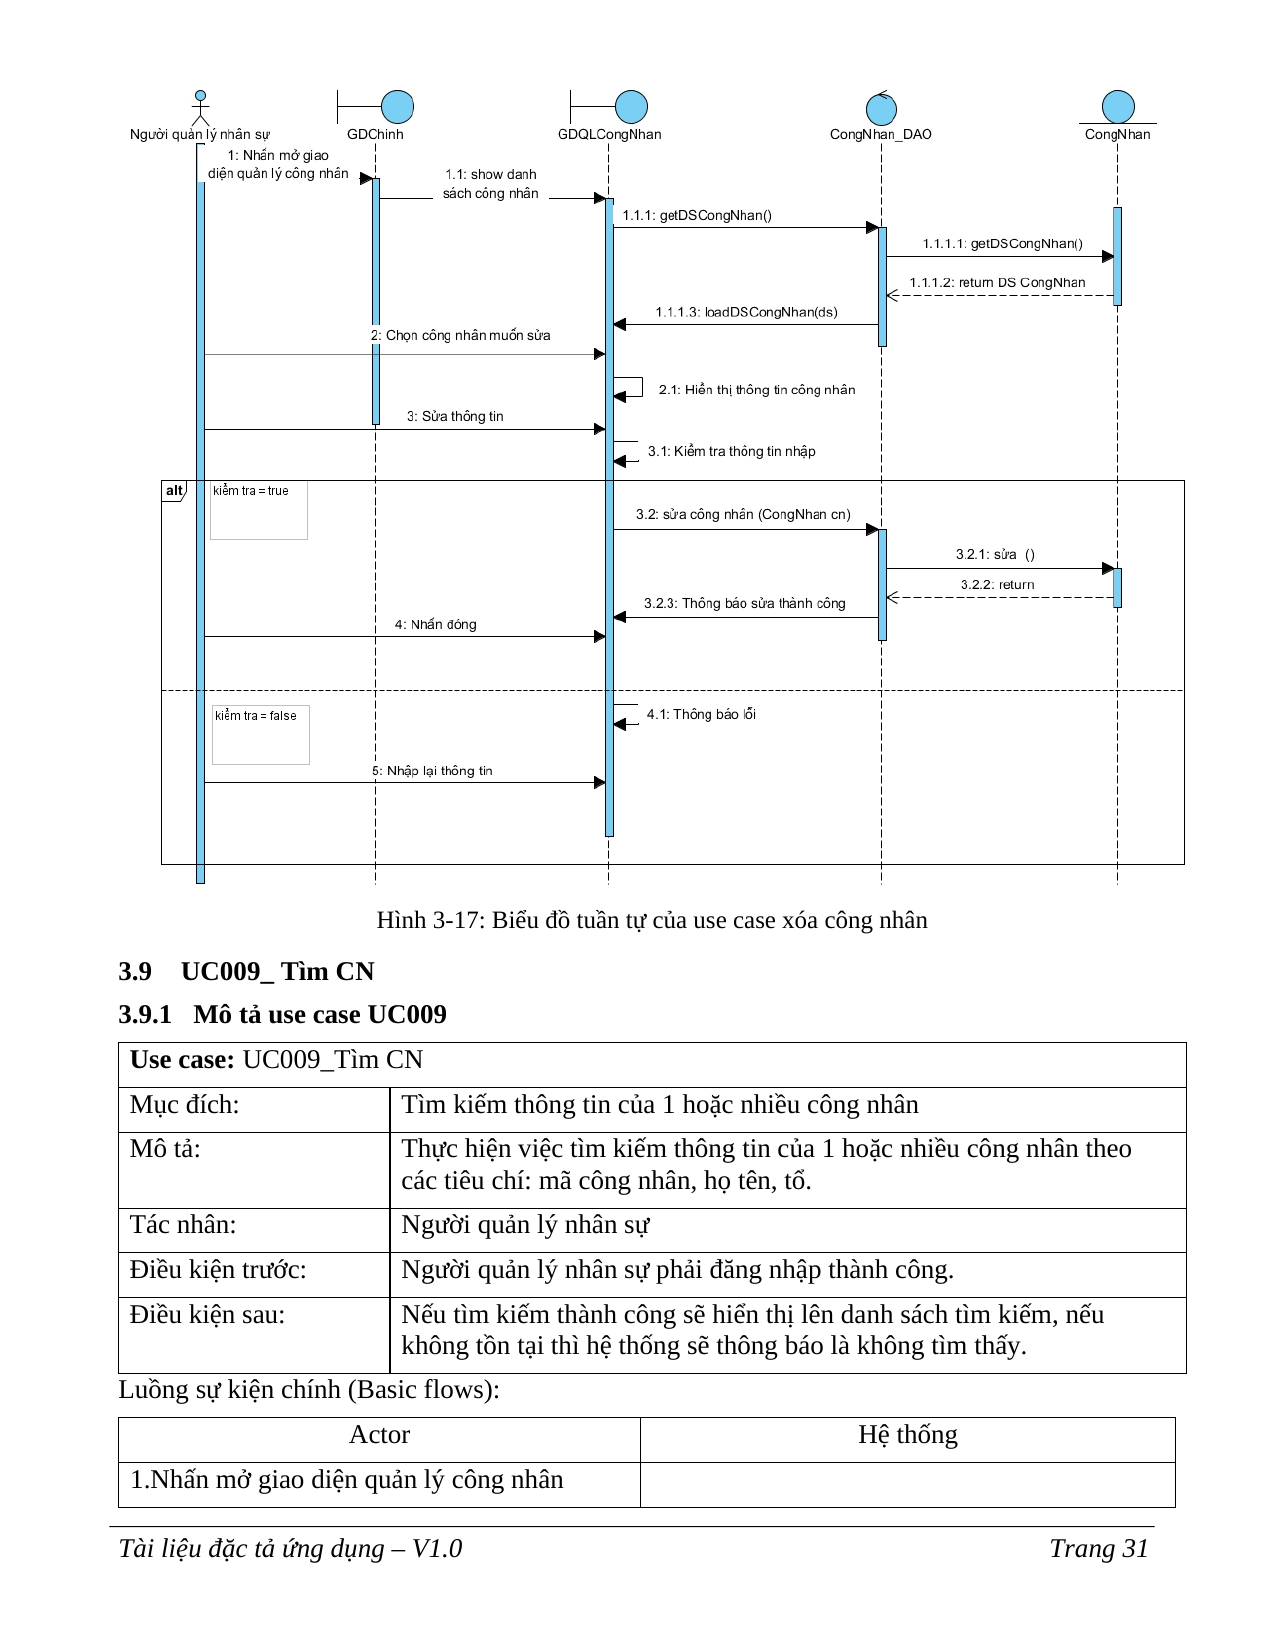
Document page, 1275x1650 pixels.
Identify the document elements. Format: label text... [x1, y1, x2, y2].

text Luồng sự kiện chính (Basic flows): [118, 1374, 1186, 1405]
table_header Use case: UC009_Tìm CN [119, 1043, 1186, 1087]
table_cell Thực hiện việc tìm kiếm thông tin của 1 hoặc nhiều công nhân theo các tiêu chí: mã công nhân, họ tên, tổ. [391, 1133, 1186, 1207]
table_cell [641, 1463, 1175, 1507]
table_cell Người quản lý nhân sự [391, 1209, 1186, 1252]
table_header Hệ thống [641, 1418, 1175, 1462]
table_cell Người quản lý nhân sự phải đăng nhập thành công. [391, 1253, 1186, 1297]
picture [118, 88, 1187, 887]
table_cell Mục đích: [119, 1088, 389, 1132]
subtitle UC009_ Tìm CN [118, 955, 1186, 986]
table_cell Điều kiện trước: [119, 1253, 389, 1297]
table_cell Tìm kiếm thông tin của 1 hoặc nhiều công nhân [391, 1088, 1186, 1132]
table_cell Nếu tìm kiếm thành công sẽ hiển thị lên danh sách tìm kiếm, nếu không tồn tại thì hệ thống sẽ thông báo là không tìm thấy. [391, 1298, 1186, 1373]
subtitle Mô tả use case UC009 [118, 998, 1186, 1030]
table_cell Điều kiện sau: [119, 1298, 389, 1373]
table_cell 1.Nhấn mở giao diện quản lý công nhân [119, 1463, 640, 1507]
table_cell Mô tả: [119, 1133, 389, 1207]
table_header Actor [119, 1418, 640, 1462]
table_cell Tác nhân: [119, 1209, 389, 1252]
